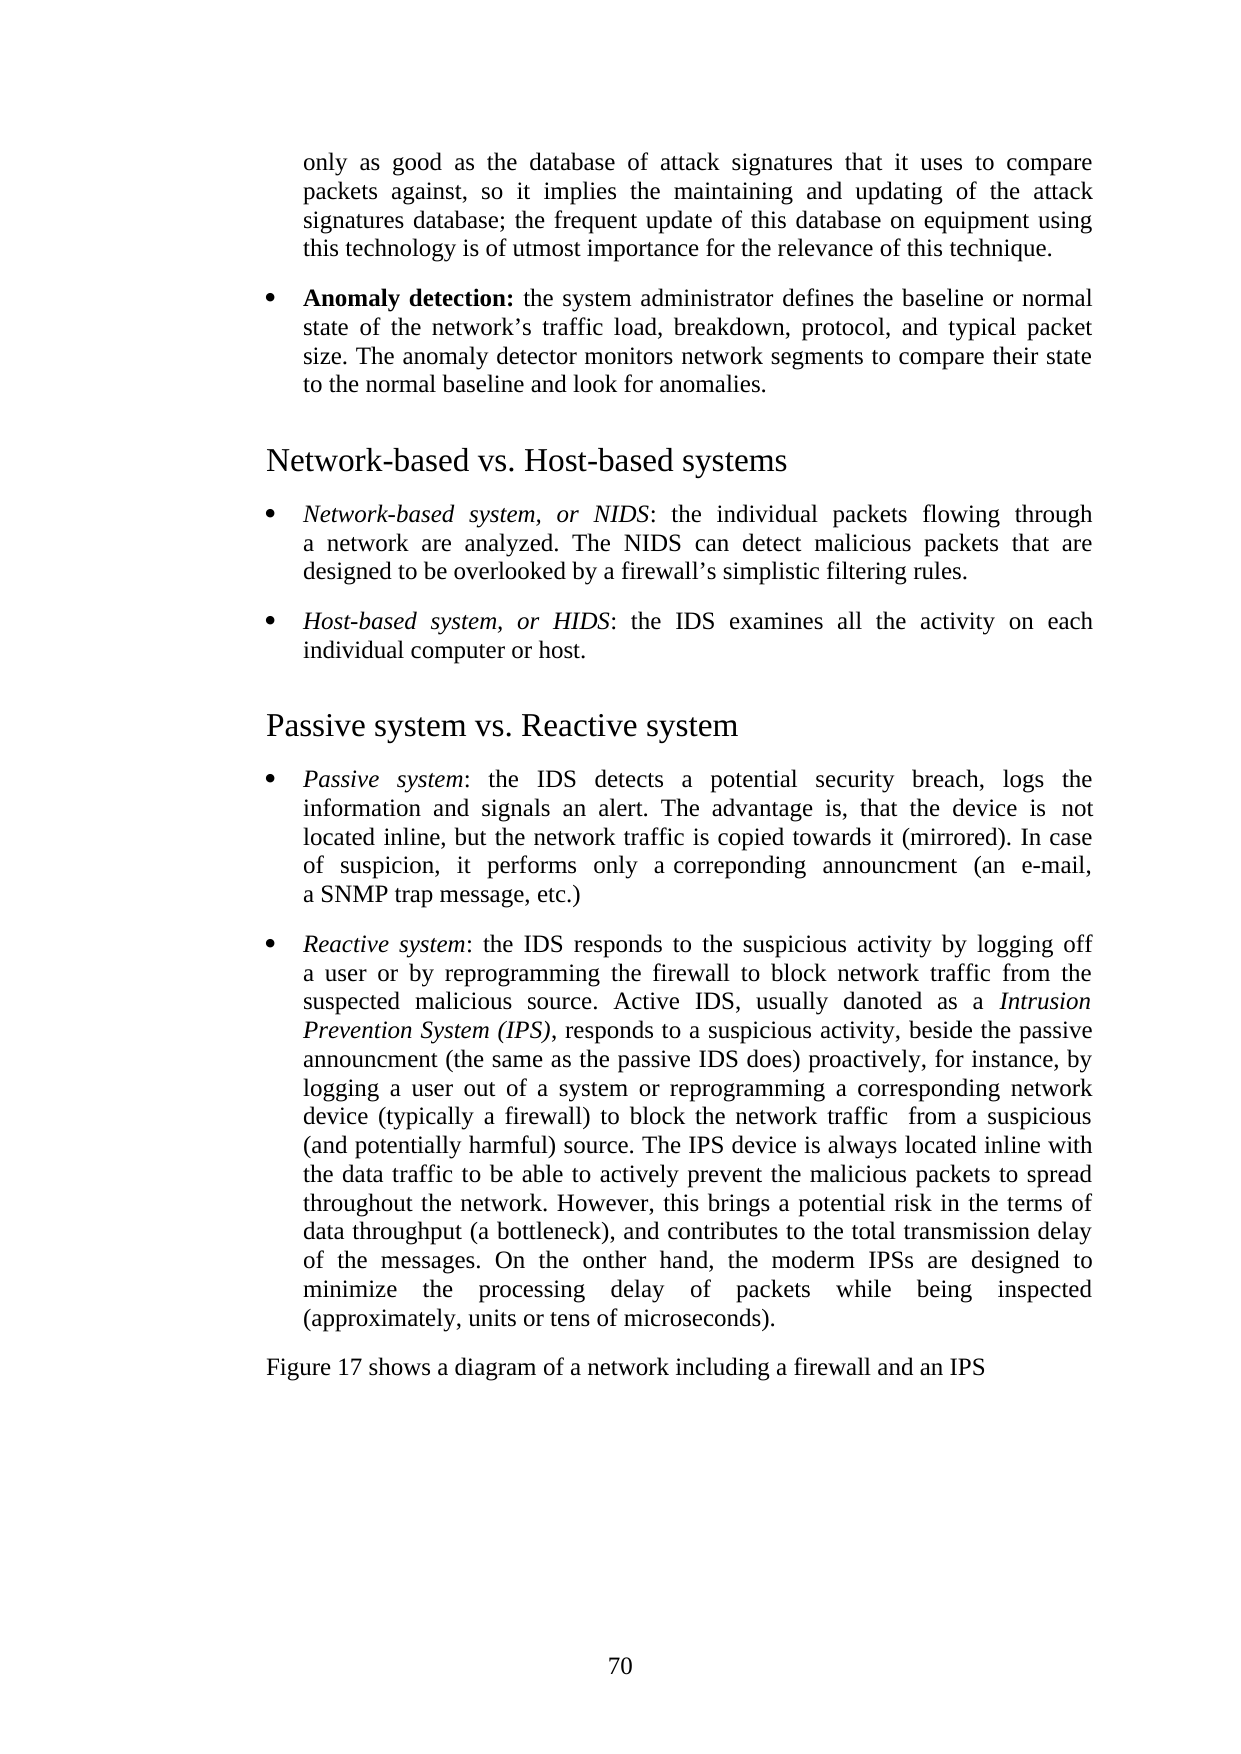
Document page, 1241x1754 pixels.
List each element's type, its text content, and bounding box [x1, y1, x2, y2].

text Figure 17 shows a diagram of a network including a firewall and an IPS [266, 1352, 1109, 1381]
text Network-based vs. Host-based systems [266, 440, 1109, 478]
list Anomaly detection: the system administrator defines the baseline or normal state of the network’s traffic load, breakdown, protocol, and typical packet size. The anomaly detector monitors network segments to compare their state to the normal baseline and look for anomalies. [266, 283, 1093, 398]
list Network-based system, or NIDS: the individual packets flowing through a network are analyzed. The NIDS can detect malicious packets that are designed to be overlooked by a firewall’s simplistic filtering rules. [266, 499, 1093, 585]
text Passive system vs. Reactive system [266, 705, 1109, 744]
list Passive system: the IDS detects a potential security breach, logs the information and signals an alert. The advantage is, that the device is not located inline, but the network traffic is copied towards it (mirrored). In case of suspicion, it performs only a correponding announcment (an e-mail, a SNMP trap message, etc.) [266, 764, 1093, 908]
text only as good as the database of attack signatures that it uses to compare packets against, so it implies the maintaining and updating of the attack signatures database; the frequent update of this database on equipment using this technology is of utmost importance for the relevance of this technique. [303, 147, 1093, 262]
list Host-based system, or HIDS: the IDS examines all the activity on each individual computer or host. [266, 606, 1093, 663]
list Reactive system: the IDS responds to the suspicious activity by logging off a user or by reprogramming the firewall to block network traffic from the suspected malicious source. Active IDS, usually danoted as a Intrusion Prevention System (IPS), responds to a suspicious activity, beside the passive announcment (the same as the passive IDS does) proactively, for instance, by logging a user out of a system or reprogramming a corresponding network device (typically a firewall) to block the network traffic from a suspicious (and potentially harmful) source. The IPS device is always located inline with the data traffic to be able to actively prevent the malicious packets to spread throughout the network. However, this brings a potential risk in the terms of data throughput (a bottleneck), and contributes to the total transmission delay of the messages. On the onther hand, the moderm IPSs are designed to minimize the processing delay of packets while being inspected (approximately, units or tens of microseconds). [266, 929, 1093, 1331]
